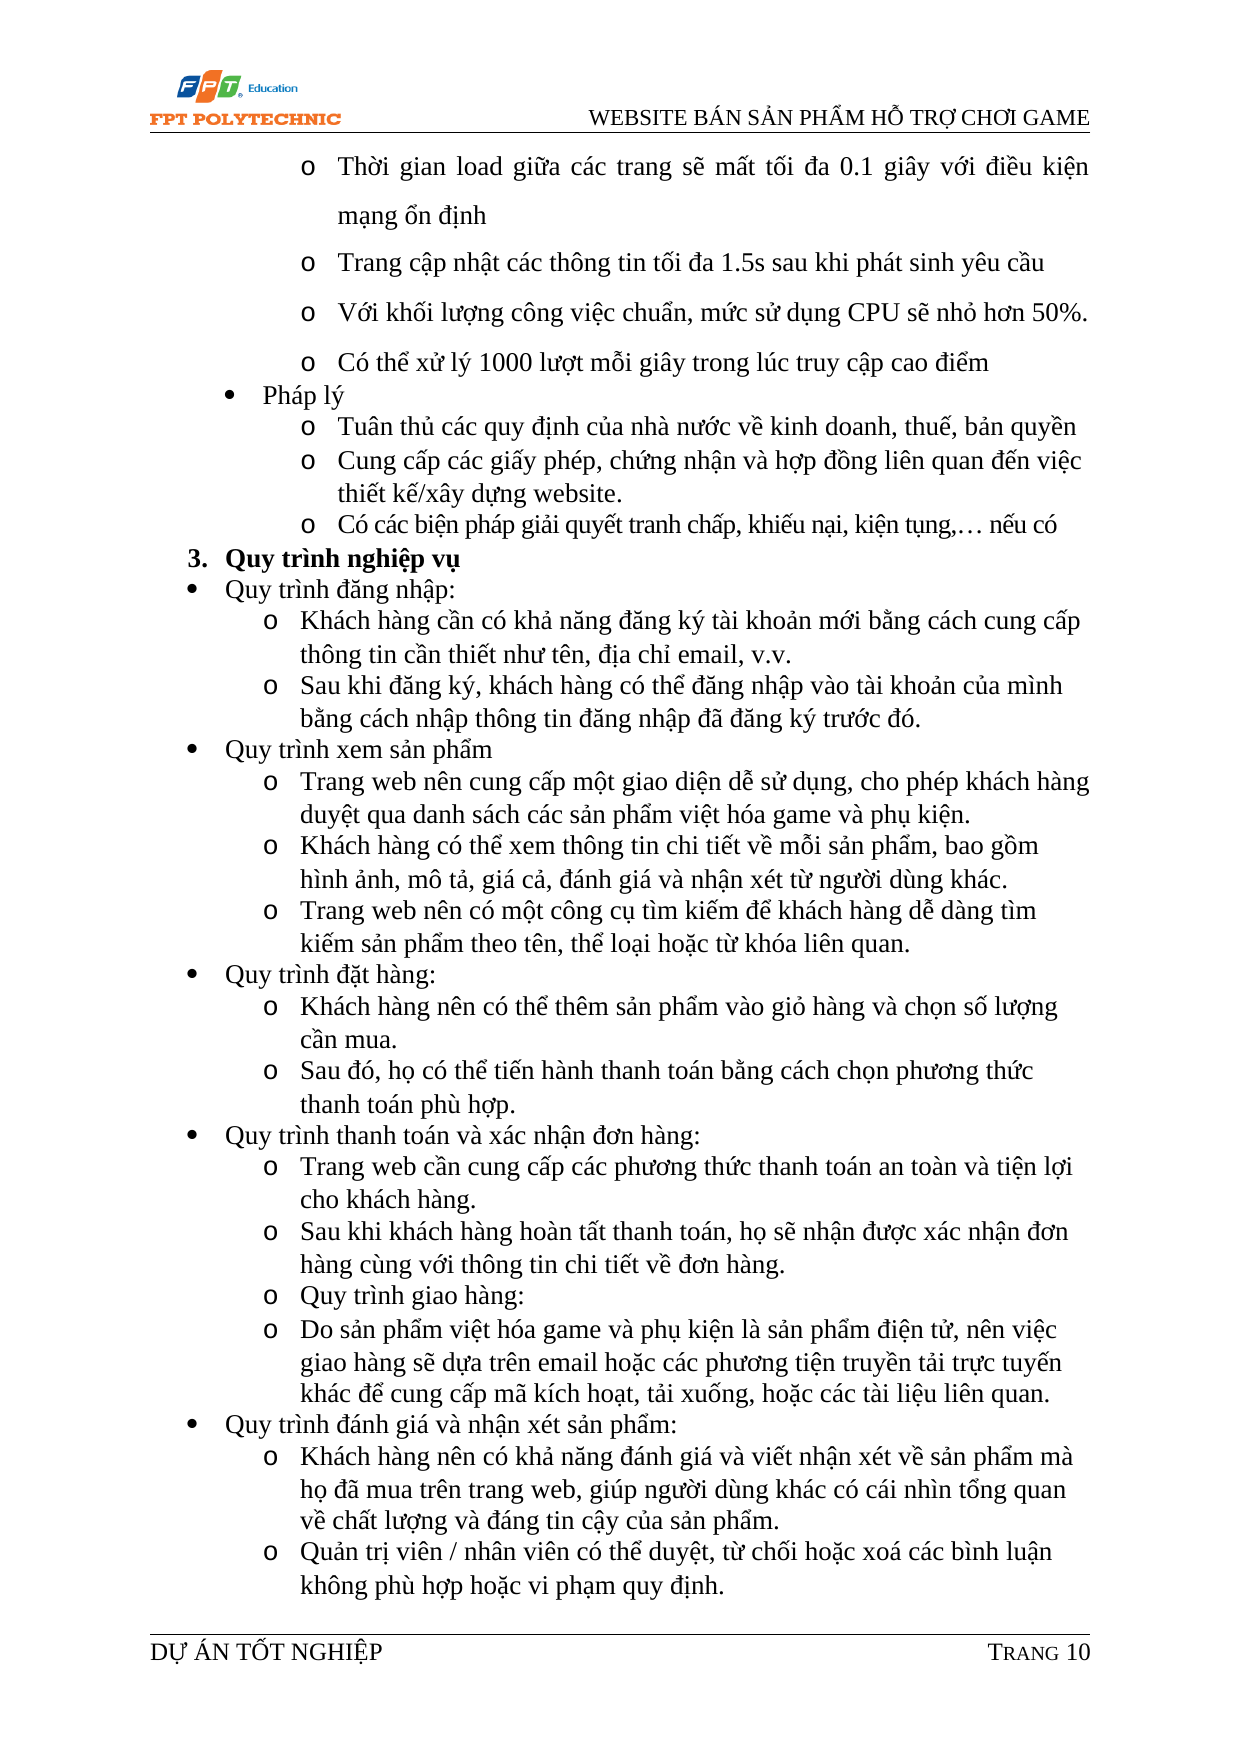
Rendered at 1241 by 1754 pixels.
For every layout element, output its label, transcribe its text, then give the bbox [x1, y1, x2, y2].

list Trang web cần cung cấp các phương thức thanh toán an toàn và tiện lợi cho khách hàng. [262, 1150, 1090, 1215]
list Quy trình đánh giá và nhận xét sản phẩm: [187, 1408, 1090, 1440]
list Quy trình xem sản phẩm [187, 733, 1090, 765]
list Khách hàng cần có khả năng đăng ký tài khoản mới bằng cách cung cấp thông tin cần thiết như tên, địa chỉ email, v.v. [262, 604, 1090, 669]
picture [150, 70, 343, 125]
list Trang cập nhật các thông tin tối đa 1.5s sau khi phát sinh yêu cầu [300, 246, 1090, 279]
list Sau khi khách hàng hoàn tất thanh toán, họ sẽ nhận được xác nhận đơn hàng cùng với thông tin chi tiết về đơn hàng. [262, 1215, 1090, 1279]
list Có thể xử lý 1000 lượt mỗi giây trong lúc truy cập cao điểm [300, 346, 1090, 379]
list Tuân thủ các quy định của nhà nước về kinh doanh, thuế, bản quyền [300, 411, 1090, 444]
list Quy trình giao hàng: [262, 1279, 1090, 1313]
list Quy trình đặt hàng: [187, 958, 1090, 990]
list Quy trình thanh toán và xác nhận đơn hàng: [187, 1119, 1090, 1150]
list Quy trình nghiệp vụ [187, 542, 1090, 573]
list Do sản phẩm việt hóa game và phụ kiện là sản phẩm điện tử, nên việc giao hàng sẽ dựa trên email hoặc các phương tiện truyền tải trực tuyến khác để cung cấp mã kích hoạt, tải xuống, hoặc các tài liệu liên quan. [262, 1313, 1090, 1408]
list Khách hàng nên có khả năng đánh giá và viết nhận xét về sản phẩm mà họ đã mua trên trang web, giúp người dùng khác có cái nhìn tổng quan về chất lượng và đáng tin cậy của sản phẩm. [262, 1440, 1090, 1536]
list Có các biện pháp giải quyết tranh chấp, khiếu nại, kiện tụng,… nếu có [300, 508, 1090, 542]
list Thời gian load giữa các trang sẽ mất tối đa 0.1 giây với điều kiện mạng ổn định [300, 150, 1090, 230]
list Sau khi đăng ký, khách hàng có thể đăng nhập vào tài khoản của mình bằng cách nhập thông tin đăng nhập đã đăng ký trước đó. [262, 669, 1090, 733]
list Trang web nên có một công cụ tìm kiếm để khách hàng dễ dàng tìm kiếm sản phẩm theo tên, thể loại hoặc từ khóa liên quan. [262, 894, 1090, 958]
list Quy trình đăng nhập: [187, 573, 1090, 604]
list Pháp lý [225, 379, 1090, 411]
list Khách hàng nên có thể thêm sản phẩm vào giỏ hàng và chọn số lượng cần mua. [262, 990, 1090, 1054]
list Với khối lượng công việc chuẩn, mức sử dụng CPU sẽ nhỏ hơn 50%. [300, 296, 1090, 329]
list Cung cấp các giấy phép, chứng nhận và hợp đồng liên quan đến việc thiết kế/xây dựng website. [300, 444, 1090, 508]
list Khách hàng có thể xem thông tin chi tiết về mỗi sản phẩm, bao gồm hình ảnh, mô tả, giá cả, đánh giá và nhận xét từ người dùng khác. [262, 829, 1090, 894]
list Sau đó, họ có thể tiến hành thanh toán bằng cách chọn phương thức thanh toán phù hợp. [262, 1054, 1090, 1119]
list Trang web nên cung cấp một giao diện dễ sử dụng, cho phép khách hàng duyệt qua danh sách các sản phẩm việt hóa game và phụ kiện. [262, 765, 1090, 829]
list Quản trị viên / nhân viên có thể duyệt, từ chối hoặc xoá các bình luận không phù hợp hoặc vi phạm quy định. [262, 1536, 1090, 1600]
